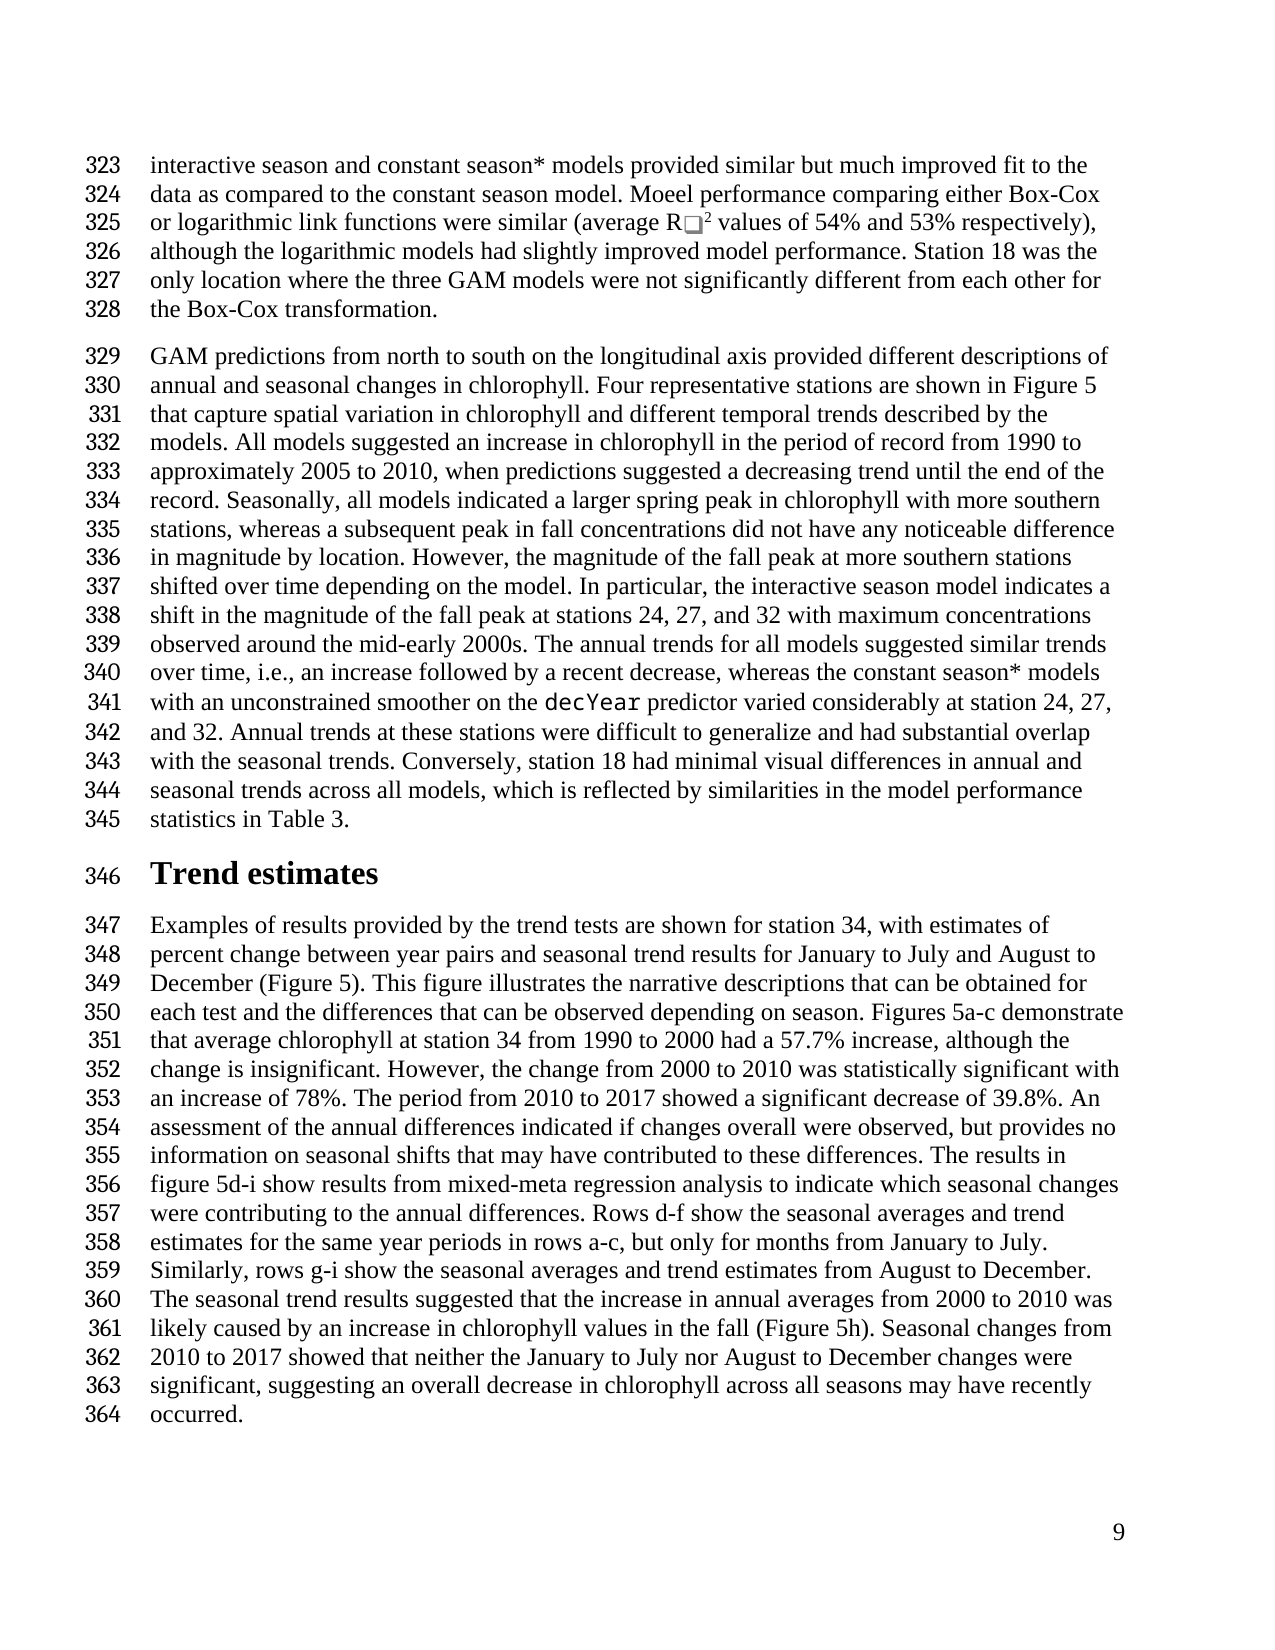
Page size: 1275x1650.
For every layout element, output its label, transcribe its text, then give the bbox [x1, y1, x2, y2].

text GAM predictions from north to south on the longitudinal axis provided different descriptions of annual and seasonal changes in chlorophyll. Four representative stations are shown in Figure 5 that capture spatial variation in chlorophyll and different temporal trends described by the models. All models suggested an increase in chlorophyll in the period of record from 1990 to approximately 2005 to 2010, when predictions suggested a decreasing trend until the end of the record. Seasonally, all models indicated a larger spring peak in chlorophyll with more southern stations, whereas a subsequent peak in fall concentrations did not have any noticeable difference in magnitude by location. However, the magnitude of the fall peak at more southern stations shifted over time depending on the model. In particular, the interactive season model indicates a shift in the magnitude of the fall peak at stations 24, 27, and 32 with maximum concentrations observed around the mid-early 2000s. The annual trends for all models suggested similar trends over time, i.e., an increase followed by a recent decrease, whereas the constant season* models with an unconstrained smoother on the decYear predictor varied considerably at station 24, 27, and 32. Annual trends at these stations were difficult to generalize and had substantial overlap with the seasonal trends. Conversely, station 18 had minimal visual differences in annual and seasonal trends across all models, which is reflected by similarities in the model performance statistics in Table 3. [150, 341, 1125, 832]
text Examples of results provided by the trend tests are shown for station 34, with estimates of percent change between year pairs and seasonal trend results for January to July and August to December (Figure 5). This figure illustrates the narrative descriptions that can be obtained for each test and the differences that can be observed depending on season. Figures 5a-c demonstrate that average chlorophyll at station 34 from 1990 to 2000 had a 57.7% increase, although the change is insignificant. However, the change from 2000 to 2010 was statistically significant with an increase of 78%. The period from 2010 to 2017 showed a significant decrease of 39.8%. An assessment of the annual differences indicated if changes overall were observed, but provides no information on seasonal shifts that may have contributed to these differences. The results in figure 5d-i show results from mixed-meta regression analysis to indicate which seasonal changes were contributing to the annual differences. Rows d-f show the seasonal averages and trend estimates for the same year periods in rows a-c, but only for months from January to July. Similarly, rows g-i show the seasonal averages and trend estimates from August to December. The seasonal trend results suggested that the increase in annual averages from 2000 to 2010 was likely caused by an increase in chlorophyll values in the fall (Figure 5h). Seasonal changes from 2010 to 2017 showed that neither the January to July nor August to December changes were significant, suggesting an overall decrease in chlorophyll across all seasons may have recently occurred. [150, 910, 1125, 1428]
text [150, 150, 1125, 322]
subtitle Trend estimates [150, 853, 1125, 892]
